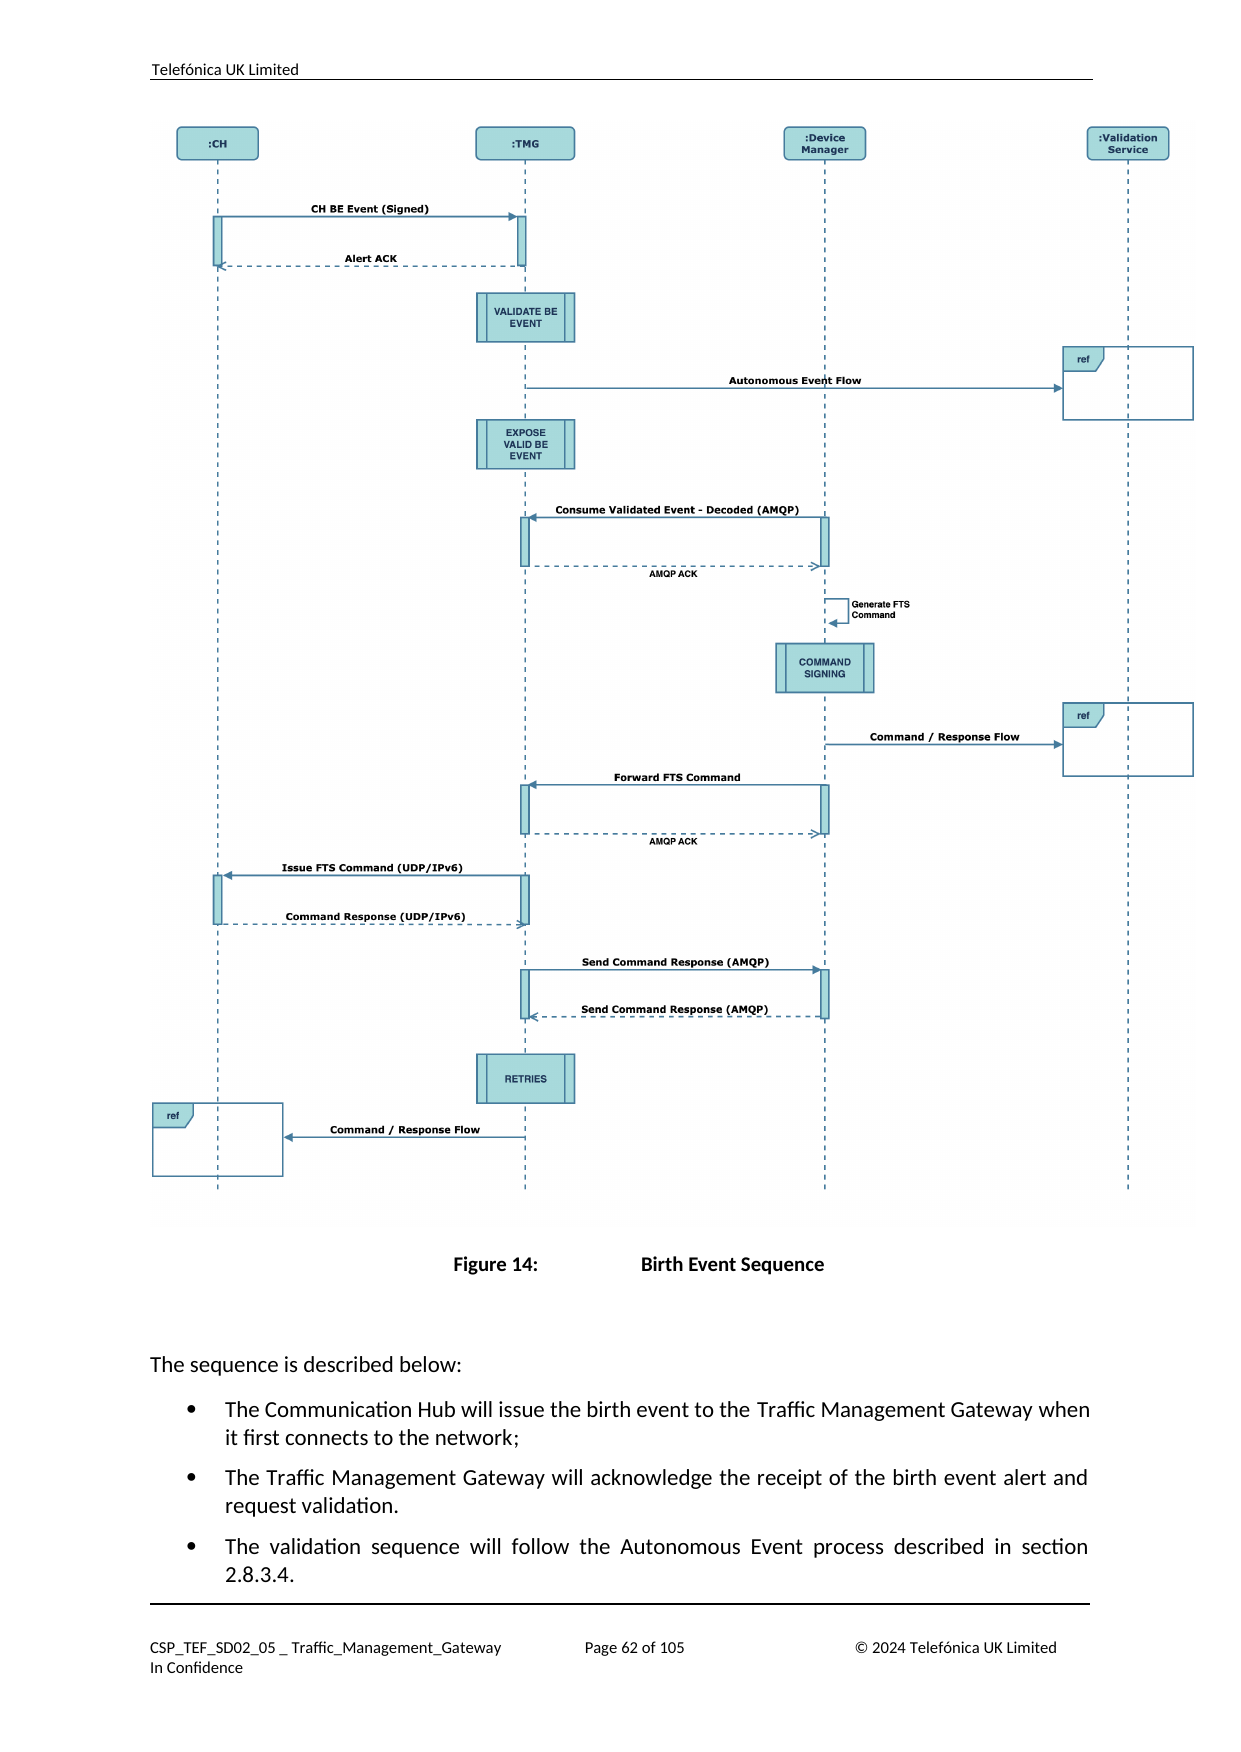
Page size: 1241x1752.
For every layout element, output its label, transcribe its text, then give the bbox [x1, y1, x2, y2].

text The Communication Hub will issue the birth event to the Traffic Management Gateway when it first connects to the network; [187, 1395, 1090, 1451]
picture [150, 120, 1197, 1227]
title Birth Event Sequence [187, 1251, 1090, 1277]
text The sequence is described below: [150, 1350, 1090, 1378]
text The Traffic Management Gateway will acknowledge the receipt of the birth event alert and request validation. [187, 1463, 1090, 1519]
text The validation sequence will follow the Autonomous Event process described in section 2.8.3.4. [187, 1532, 1090, 1588]
